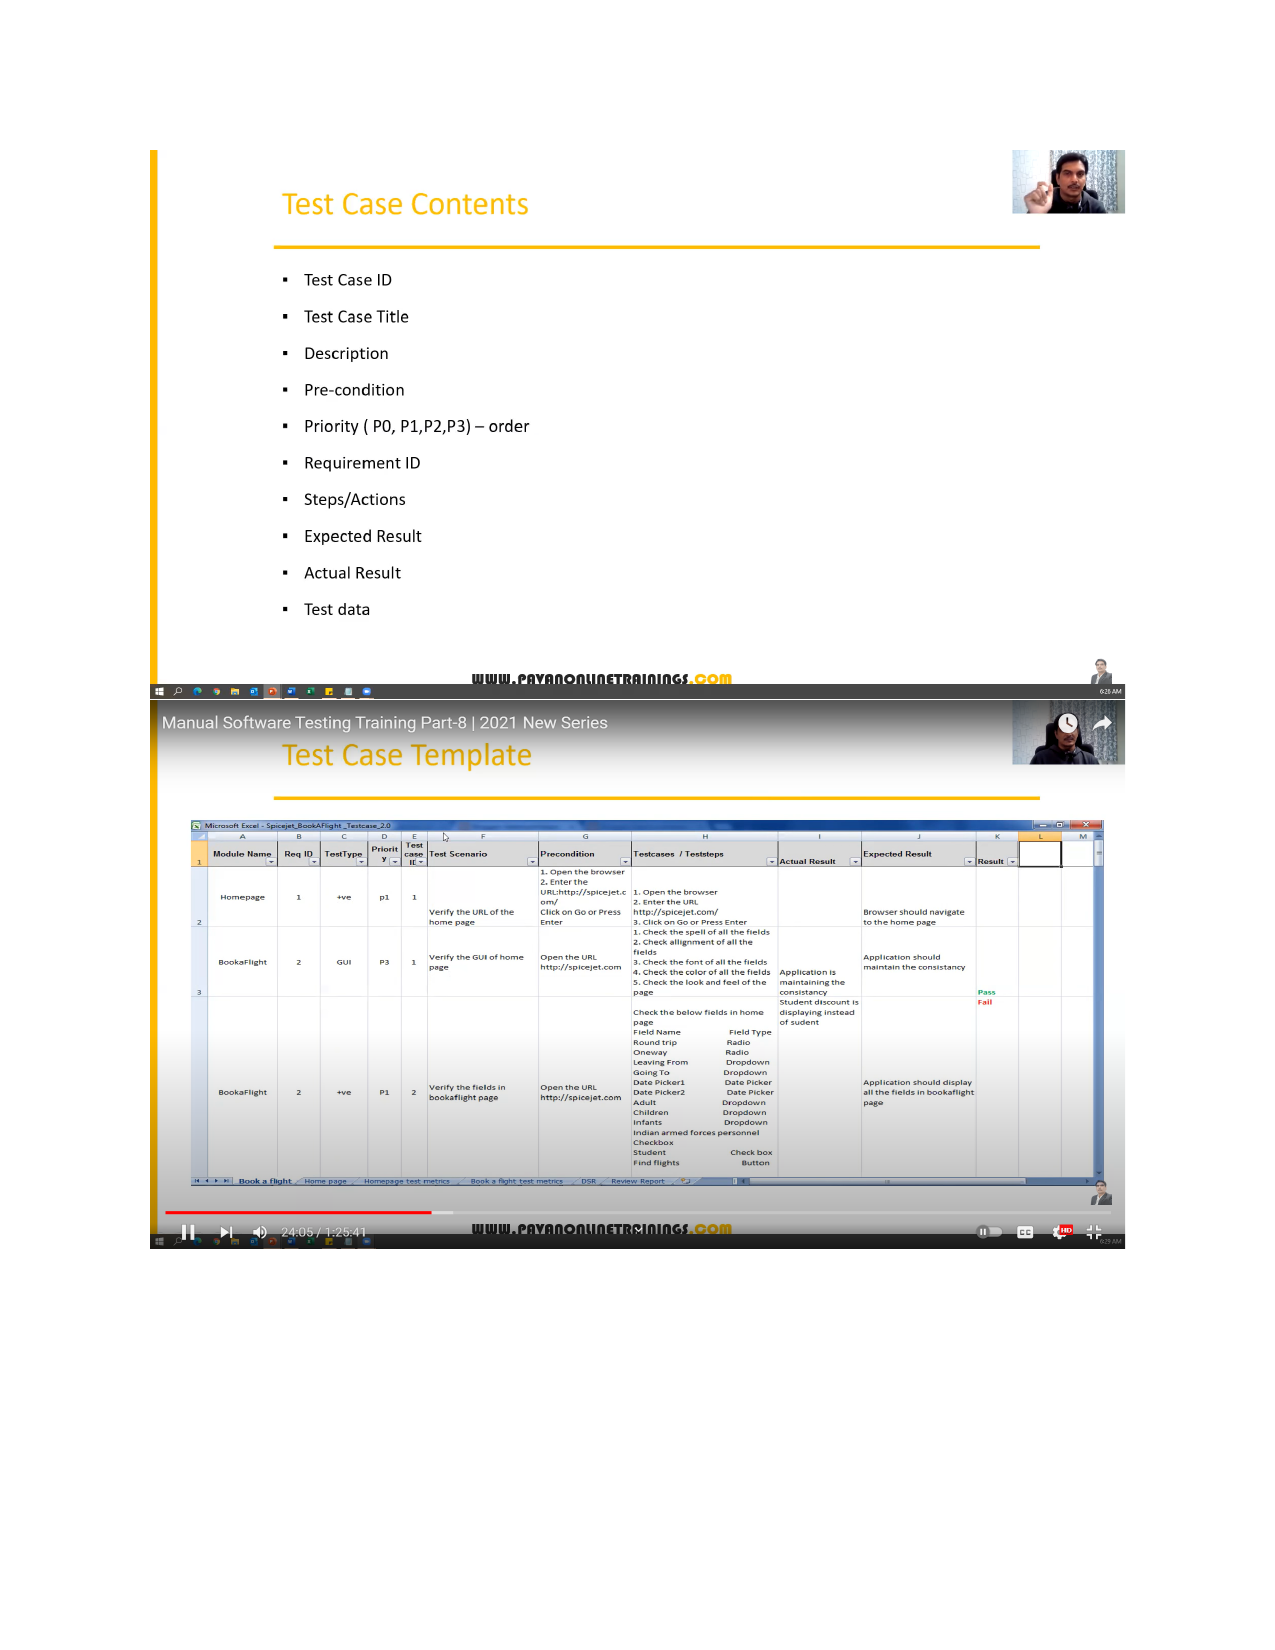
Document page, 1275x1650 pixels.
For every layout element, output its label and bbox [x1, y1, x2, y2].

picture [150, 150, 1125, 699]
picture [150, 700, 1125, 1249]
